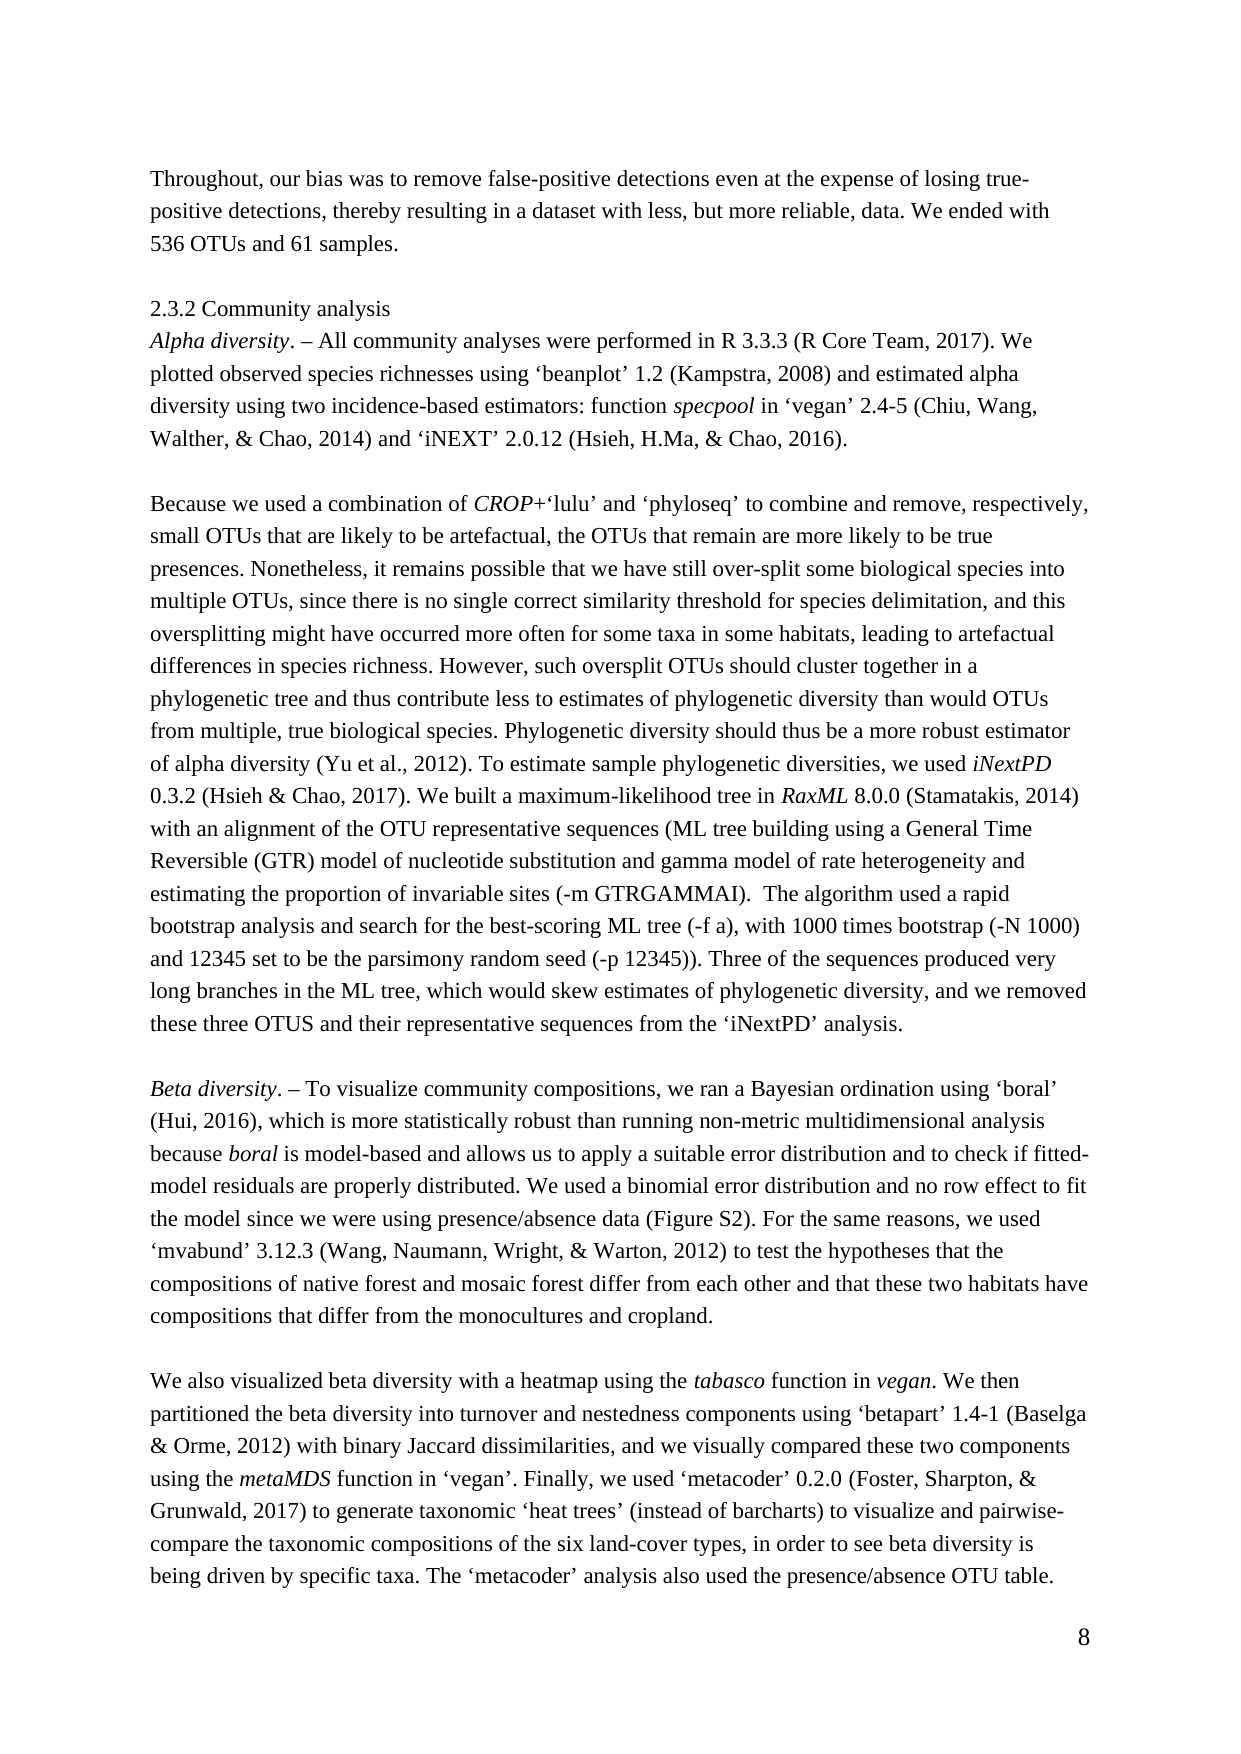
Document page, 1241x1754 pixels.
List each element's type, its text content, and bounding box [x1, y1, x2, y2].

text 2.3.2 Community analysis [150, 292, 1090, 324]
text Throughout, our bias was to remove false-positive detections even at the expense of losing true-positive detections, thereby resulting in a dataset with less, but more reliable, data. We ended with 536 OTUs and 61 samples. [150, 162, 1090, 259]
text Because we used a combination of CROP+‘lulu’ and ‘phyloseq’ to combine and remove, respectively, small OTUs that are likely to be artefactual, the OTUs that remain are more likely to be true presences. Nonetheless, it remains possible that we have still over-split some biological species into multiple OTUs, since there is no single correct similarity threshold for species delimitation, and this oversplitting might have occurred more often for some taxa in some habitats, leading to artefactual differences in species richness. However, such oversplit OTUs should cluster together in a phylogenetic tree and thus contribute less to estimates of phylogenetic diversity than would OTUs from multiple, true biological species. Phylogenetic diversity should thus be a more robust estimator of alpha diversity (Yu et al., 2012). To estimate sample phylogenetic diversities, we used iNextPD 0.3.2 (Hsieh & Chao, 2017). We built a maximum-likelihood tree in RaxML 8.0.0 (Stamatakis, 2014) with an alignment of the OTU representative sequences (ML tree building using a General Time Reversible (GTR) model of nucleotide substitution and gamma model of rate heterogeneity and estimating the proportion of invariable sites (-m GTRGAMMAI). The algorithm used a rapid bootstrap analysis and search for the best-scoring ML tree (-f a), with 1000 times bootstrap (-N 1000) and 12345 set to be the parsimony random seed (-p 12345)). Three of the sequences produced very long branches in the ML tree, which would skew estimates of phylogenetic diversity, and we removed these three OTUS and their representative sequences from the ‘iNextPD’ analysis. [150, 487, 1090, 1039]
text We also visualized beta diversity with a heatmap using the tabasco function in vegan. We then partitioned the beta diversity into turnover and nestedness components using ‘betapart’ 1.4-1 (Baselga & Orme, 2012) with binary Jaccard dissimilarities, and we visually compared these two components using the metaMDS function in ‘vegan’. Finally, we used ‘metacoder’ 0.2.0 (Foster, Sharpton, & Grunwald, 2017) to generate taxonomic ‘heat trees’ (instead of barcharts) to visualize and pairwise-compare the taxonomic compositions of the six land-cover types, in order to see beta diversity is being driven by specific taxa. The ‘metacoder’ analysis also used the presence/absence OTU table. [150, 1364, 1090, 1592]
text Beta diversity. – To visualize community compositions, we ran a Bayesian ordination using ‘boral’ (Hui, 2016), which is more statistically robust than running non-metric multidimensional analysis because boral is model-based and allows us to apply a suitable error distribution and to check if fitted-model residuals are properly distributed. We used a binomial error distribution and no row effect to fit the model since we were using presence/absence data (Figure S2). For the same reasons, we used ‘mvabund’ 3.12.3 (Wang, Naumann, Wright, & Warton, 2012) to test the hypotheses that the compositions of native forest and mosaic forest differ from each other and that these two habitats have compositions that differ from the monocultures and cropland. [150, 1072, 1090, 1332]
text Alpha diversity. – All community analyses were performed in R 3.3.3 (R Core Team, 2017). We plotted observed species richnesses using ‘beanplot’ 1.2 (Kampstra, 2008) and estimated alpha diversity using two incidence-based estimators: function specpool in ‘vegan’ 2.4-5 (Chiu, Wang, Walther, & Chao, 2014) and ‘iNEXT’ 2.0.12 (Hsieh, H.Ma, & Chao, 2016). [150, 324, 1090, 454]
